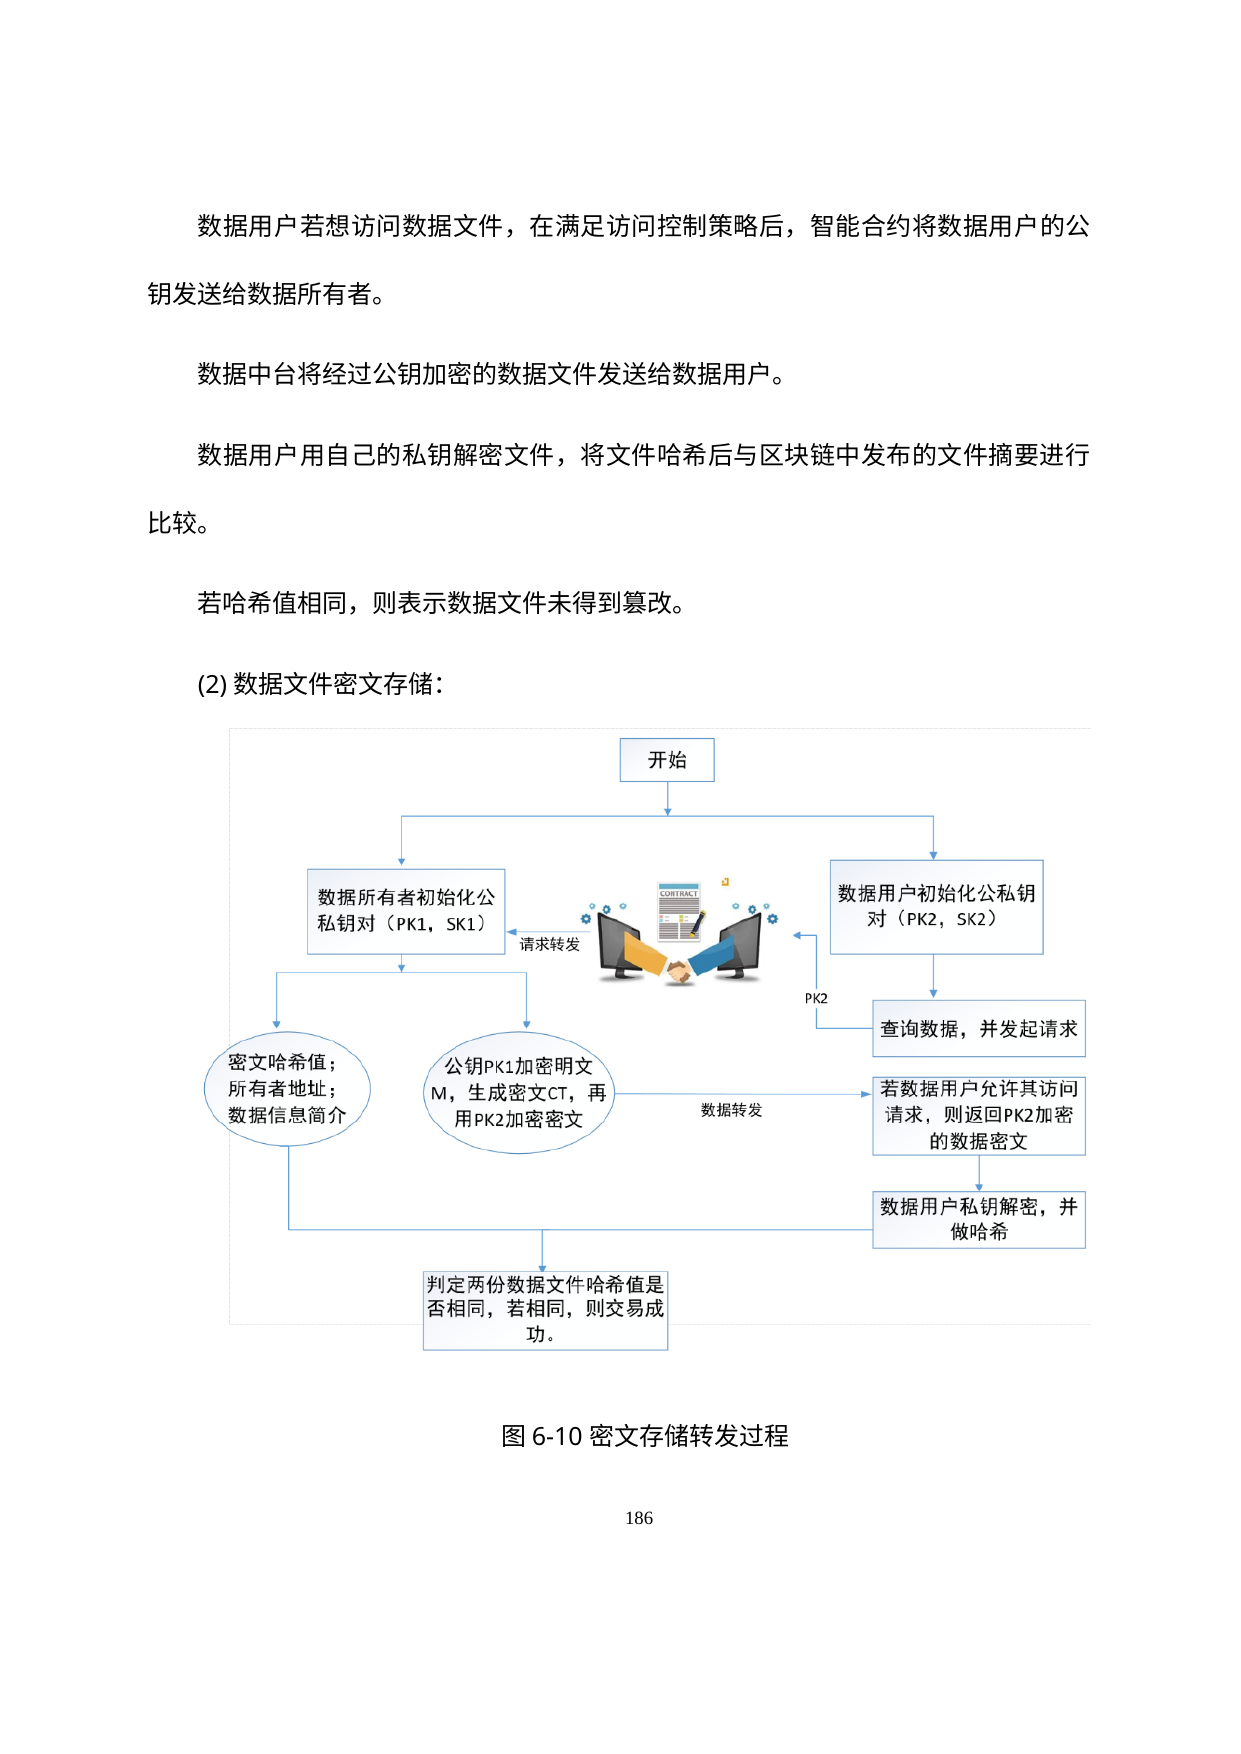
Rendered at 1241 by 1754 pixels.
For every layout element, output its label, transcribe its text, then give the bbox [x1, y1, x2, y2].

text 数据用户若想访问数据文件，在满足访问控制策略后，智能合约将数据用户的公钥发送给数据所有者。 [148, 191, 1092, 327]
text (2) 数据文件密文存储： [148, 648, 1092, 716]
text 若哈希值相同，则表示数据文件未得到篡改。 [148, 568, 1092, 636]
text 数据用户用自己的私钥解密文件，将文件哈希后与区块链中发布的文件摘要进行比较。 [148, 419, 1092, 555]
picture [199, 728, 1091, 1353]
text 图 6-10 密文存储转发过程 [148, 1401, 1092, 1469]
text 数据中台将经过公钥加密的数据文件发送给数据用户。 [148, 339, 1092, 407]
